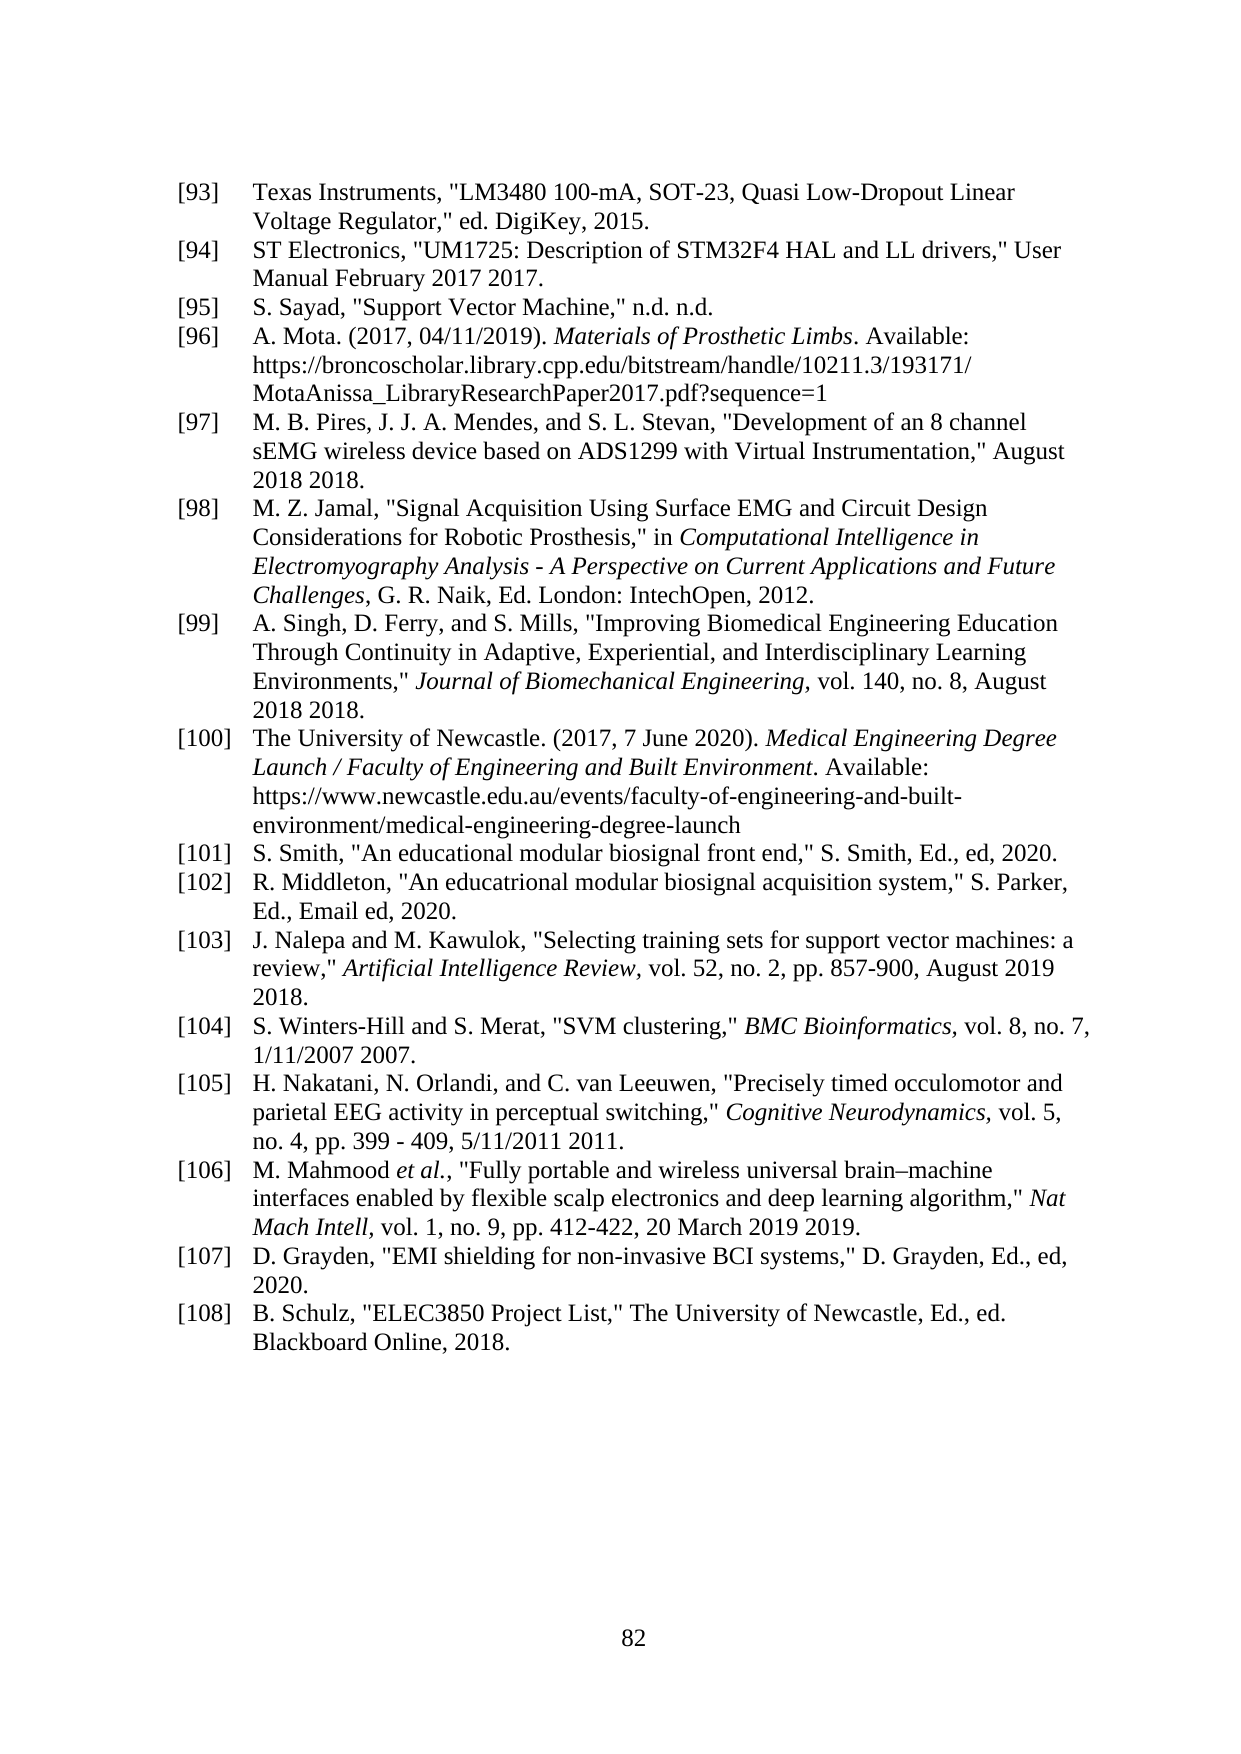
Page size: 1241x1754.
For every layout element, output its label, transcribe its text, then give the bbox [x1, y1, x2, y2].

text [99] A. Singh, D. Ferry, and S. Mills, "Improving Biomedical Engineering Education Through Continuity in Adaptive, Experiential, and Interdisciplinary Learning Environments," Journal of Biomechanical Engineering, vol. 140, no. 8, August 2018 2018. [177, 608, 1090, 723]
text [98] M. Z. Jamal, "Signal Acquisition Using Surface EMG and Circuit Design Considerations for Robotic Prosthesis," in Computational Intelligence in Electromyography Analysis - A Perspective on Current Applications and Future Challenges, G. R. Naik, Ed. London: IntechOpen, 2012. [177, 493, 1090, 608]
text [100] The University of Newcastle. (2017, 7 June 2020). Medical Engineering Degree Launch / Faculty of Engineering and Built Environment. Available: https://www.newcastle.edu.au/events/faculty-of-engineering-and-built-environment/medical-engineering-degree-launch [177, 723, 1090, 838]
text [106] M. Mahmood et al., "Fully portable and wireless universal brain–machine interfaces enabled by flexible scalp electronics and deep learning algorithm," Nat Mach Intell, vol. 1, no. 9, pp. 412-422, 20 March 2019 2019. [177, 1155, 1090, 1241]
text [97] M. B. Pires, J. J. A. Mendes, and S. L. Stevan, "Development of an 8 channel sEMG wireless device based on ADS1299 with Virtual Instrumentation," August 2018 2018. [177, 407, 1090, 493]
text [105] H. Nakatani, N. Orlandi, and C. van Leeuwen, "Precisely timed occulomotor and parietal EEG activity in perceptual switching," Cognitive Neurodynamics, vol. 5, no. 4, pp. 399 - 409, 5/11/2011 2011. [177, 1068, 1090, 1155]
text [104] S. Winters-Hill and S. Merat, "SVM clustering," BMC Bioinformatics, vol. 8, no. 7, 1/11/2007 2007. [177, 1011, 1090, 1068]
text [102] R. Middleton, "An educatrional modular biosignal acquisition system," S. Parker, Ed., Email ed, 2020. [177, 867, 1090, 925]
text [93] Texas Instruments, "LM3480 100-mA, SOT-23, Quasi Low-Dropout Linear Voltage Regulator," ed. DigiKey, 2015. [177, 177, 1090, 235]
text [107] D. Grayden, "EMI shielding for non-invasive BCI systems," D. Grayden, Ed., ed, 2020. [177, 1241, 1090, 1298]
text [94] ST Electronics, "UM1725: Description of STM32F4 HAL and LL drivers," User Manual February 2017 2017. [177, 235, 1090, 292]
text [103] J. Nalepa and M. Kawulok, "Selecting training sets for support vector machines: a review," Artificial Intelligence Review, vol. 52, no. 2, pp. 857-900, August 2019 2018. [177, 925, 1090, 1011]
text [95] S. Sayad, "Support Vector Machine," n.d. n.d. [177, 292, 1090, 321]
text [96] A. Mota. (2017, 04/11/2019). Materials of Prosthetic Limbs. Available: https://broncoscholar.library.cpp.edu/bitstream/handle/10211.3/193171/MotaAnissa_LibraryResearchPaper2017.pdf?sequence=1 [177, 321, 1090, 407]
text [108] B. Schulz, "ELEC3850 Project List," The University of Newcastle, Ed., ed. Blackboard Online, 2018. [177, 1298, 1090, 1356]
text [101] S. Smith, "An educational modular biosignal front end," S. Smith, Ed., ed, 2020. [177, 838, 1090, 867]
